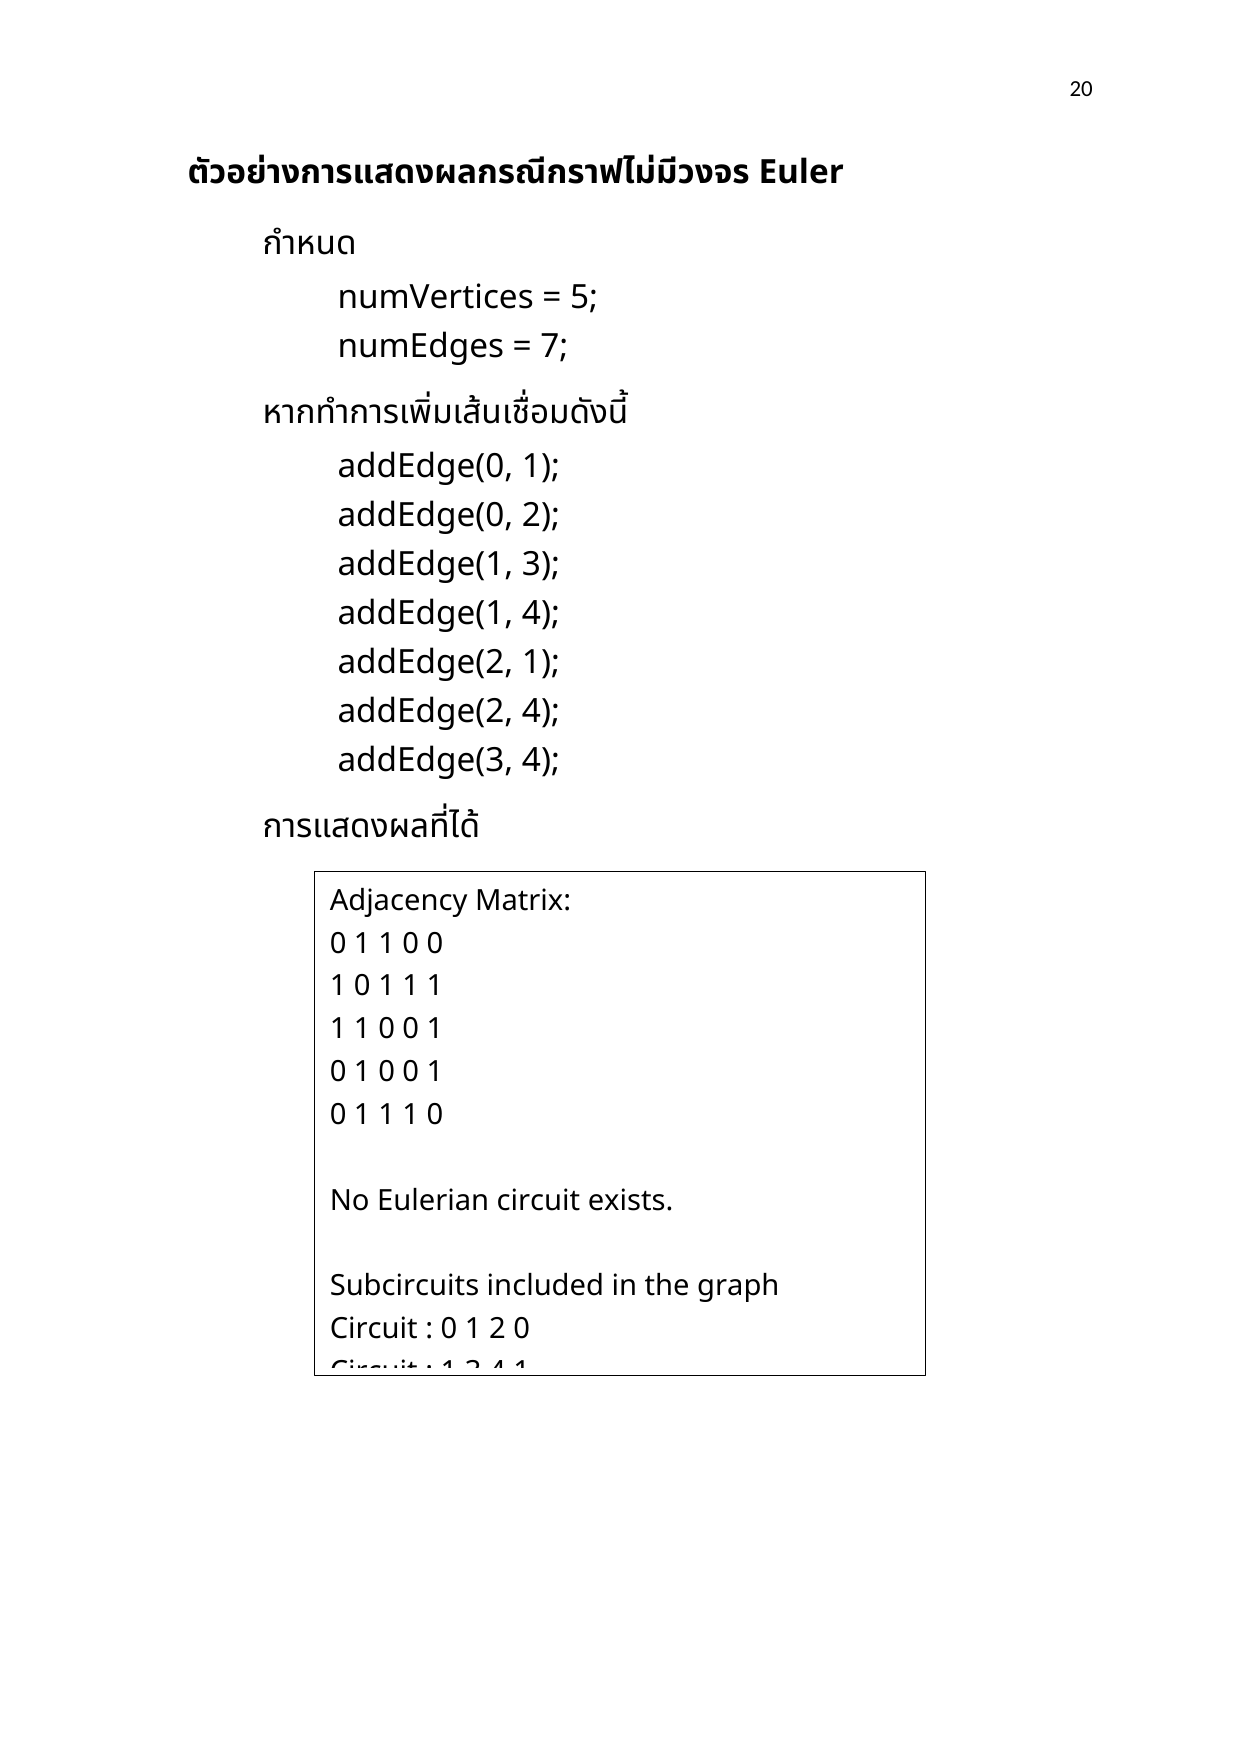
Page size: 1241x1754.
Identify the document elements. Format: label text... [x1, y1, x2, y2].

text addEdge(0, 2); [187, 491, 1092, 537]
text addEdge(2, 1); [187, 638, 1092, 683]
text ตัวอย่างการแสดงผลกรณีกราฟไม่มีวงจร Euler [187, 148, 1092, 198]
text addEdge(2, 4); [187, 687, 1092, 732]
text addEdge(1, 4); [262, 589, 1092, 634]
text addEdge(3, 4); [187, 736, 1092, 781]
text addEdge(0, 1); [187, 442, 1092, 488]
text numEdges = 7; [187, 322, 1092, 368]
text หากทำการเพิ่มเส้นเชื่อมดังนี้ [187, 388, 1092, 438]
text addEdge(1, 3); [187, 540, 1092, 586]
text numVertices = 5; [187, 273, 1092, 319]
text กำหนด [187, 219, 1092, 269]
text การแสดงผลที่ได้ [187, 802, 1092, 852]
